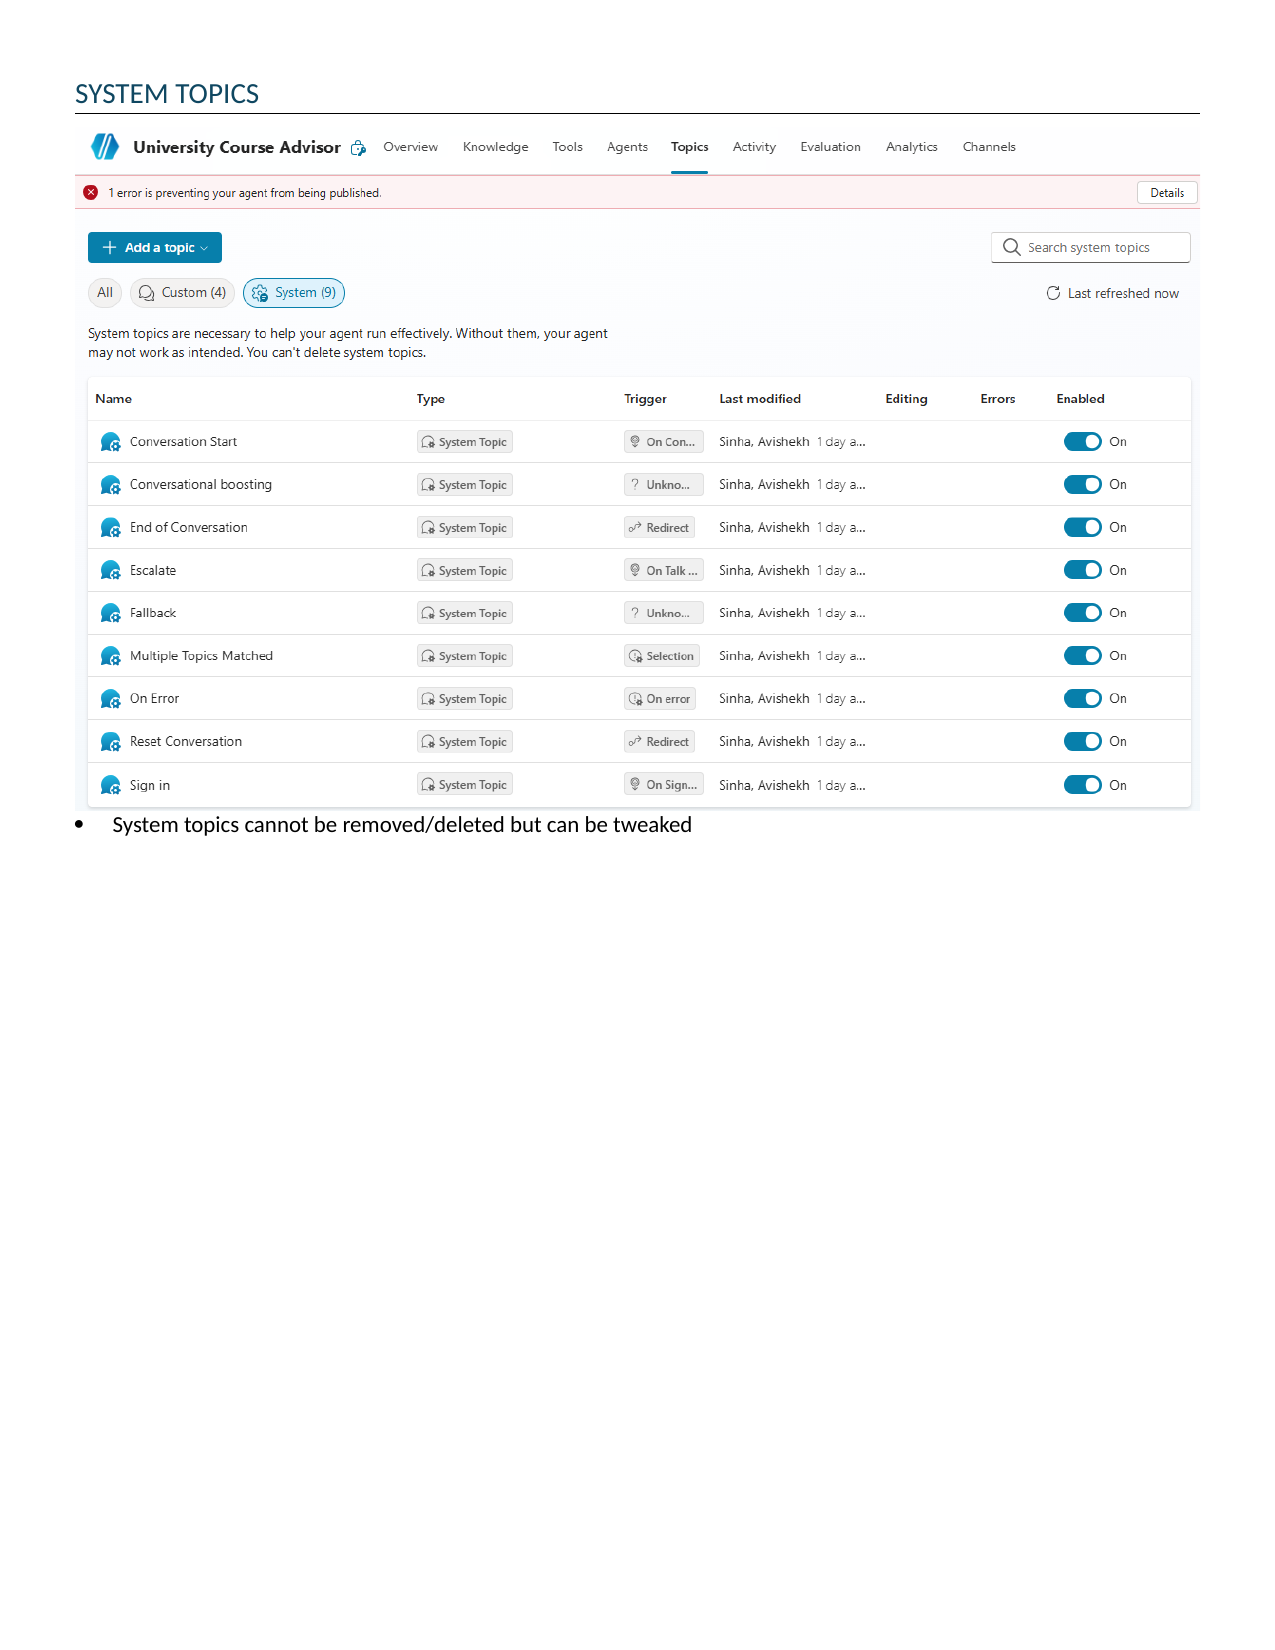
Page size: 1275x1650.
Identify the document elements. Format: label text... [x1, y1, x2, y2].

list System topics cannot be removed/deleted but can be tweaked [75, 811, 1200, 838]
subtitle SYSTEM TOPICS [75, 75, 1200, 113]
picture [75, 127, 1200, 811]
